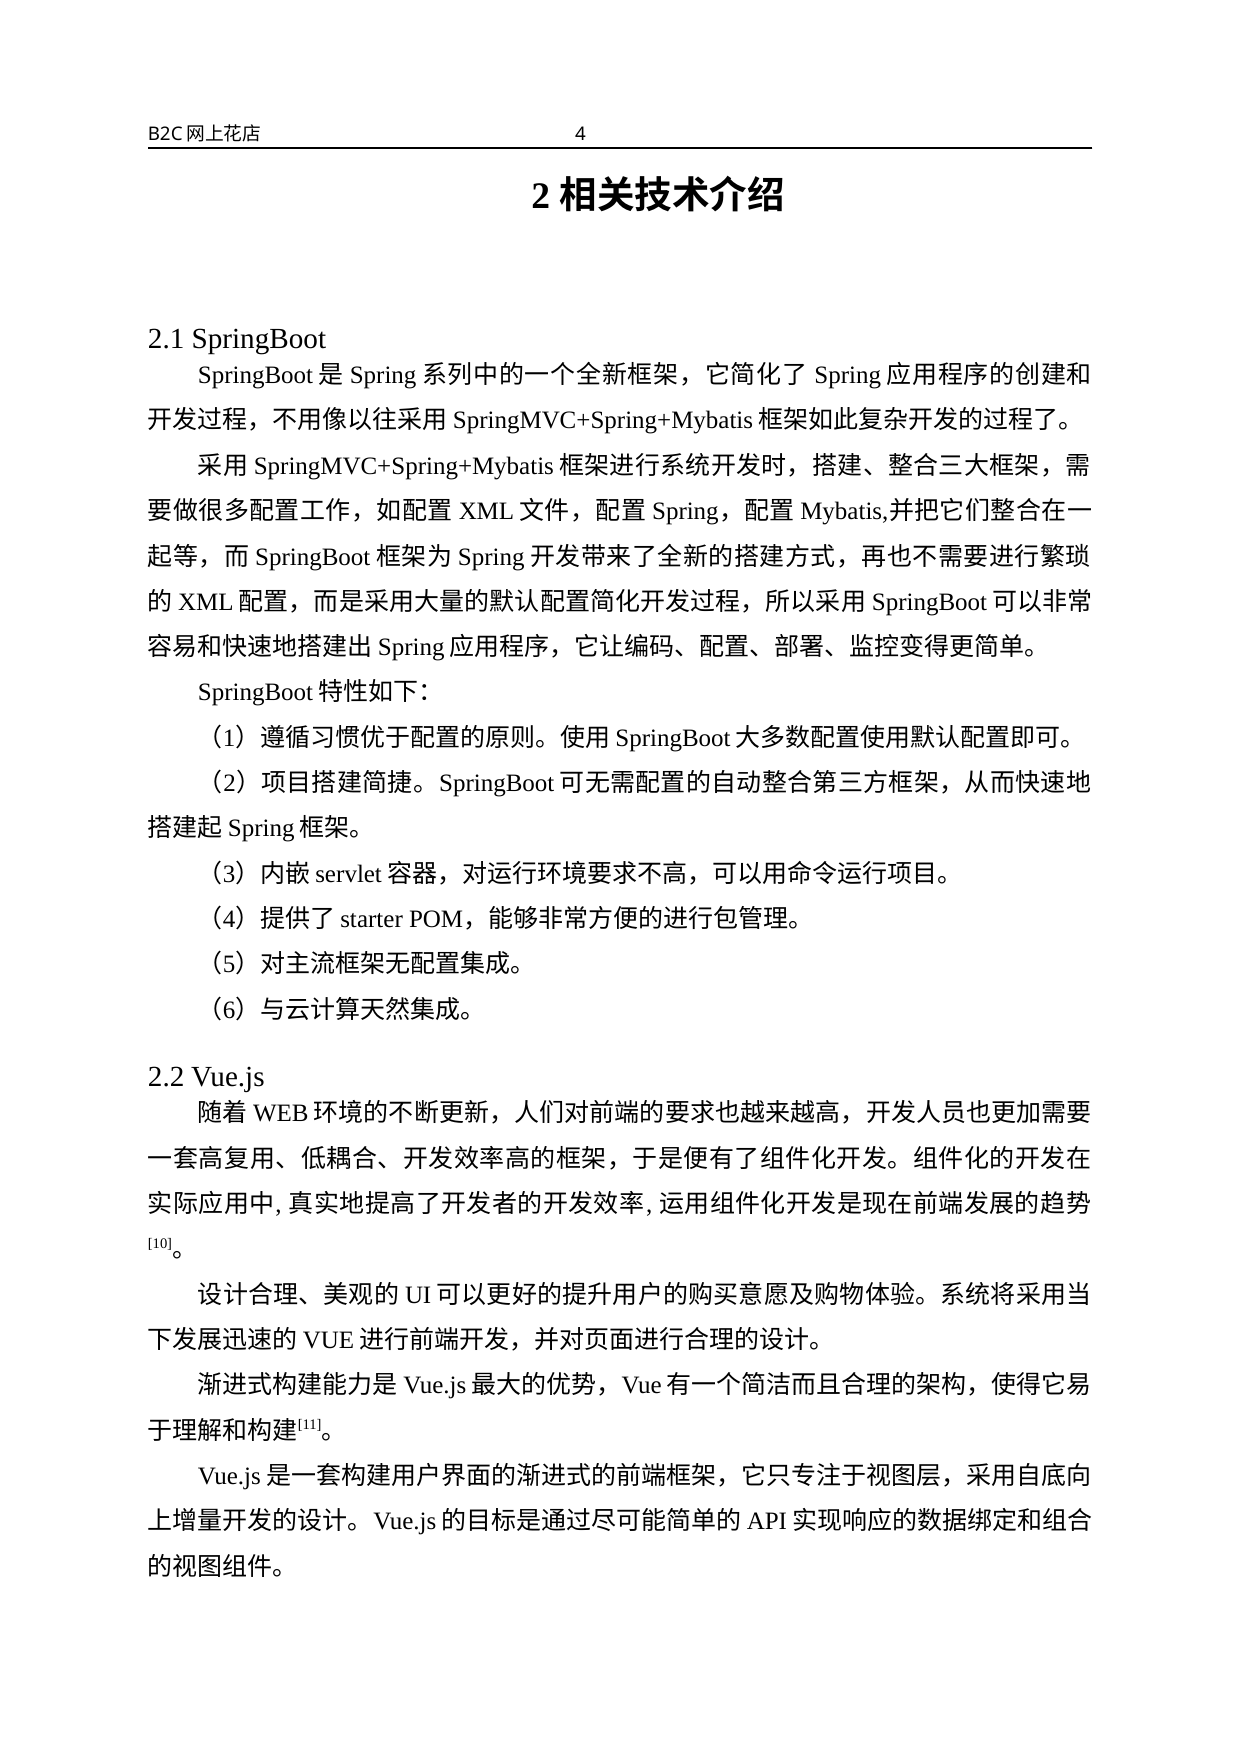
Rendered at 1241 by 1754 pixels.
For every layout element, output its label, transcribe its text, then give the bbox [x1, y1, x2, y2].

text Vue.js是一套构建用户界面的渐进式的前端框架，它只专注于视图层，采用自底向上增量开发的设计。Vue.js的目标是通过尽可能简单的API实现响应的数据绑定和组合的视图组件。 [148, 1455, 1092, 1582]
text （3）内嵌servlet容器，对运行环境要求不高，可以用命令运行项目。 [148, 853, 1092, 889]
text 随着WEB环境的不断更新，人们对前端的要求也越来越高，开发人员也更加需要一套高复用、低耦合、开发效率高的框架，于是便有了组件化开发。组件化的开发在实际应用中, 真实地提高了开发者的开发效率, 运用组件化开发是现在前端发展的趋势[10]。 [148, 1093, 1092, 1265]
text SpringBoot特性如下： [148, 672, 1092, 708]
text （5）对主流框架无配置集成。 [148, 944, 1092, 980]
text 采用SpringMVC+Spring+Mybatis框架进行系统开发时，搭建、整合三大框架，需要做很多配置工作，如配置XML文件，配置Spring，配置Mybatis,并把它们整合在一起等，而SpringBoot框架为Spring开发带来了全新的搭建方式，再也不需要进行繁琐的XML配置，而是采用大量的默认配置简化开发过程，所以采用SpringBoot可以非常容易和快速地搭建出Spring应用程序，它让编码、配置、部署、监控变得更简单。 [148, 445, 1092, 663]
subtitle 2.2 Vue.js [148, 1059, 1092, 1093]
text 设计合理、美观的UI可以更好的提升用户的购买意愿及购物体验。系统将采用当下发展迅速的VUE进行前端开发，并对页面进行合理的设计。 [148, 1274, 1092, 1356]
subtitle 2.1 SpringBoot [148, 321, 1092, 355]
text SpringBoot是Spring系列中的一个全新框架，它简化了Spring应用程序的创建和开发过程，不用像以往采用SpringMVC+Spring+Mybatis框架如此复杂开发的过程了。 [148, 355, 1092, 436]
text （2）项目搭建简捷。SpringBoot可无需配置的自动整合第三方框架，从而快速地搭建起Spring框架。 [148, 762, 1092, 844]
subtitle 2 相关技术介绍 [148, 165, 1092, 220]
text （6）与云计算天然集成。 [148, 989, 1092, 1025]
text 渐进式构建能力是Vue.js最大的优势，Vue有一个简洁而且合理的架构，使得它易于理解和构建[11]。 [148, 1365, 1092, 1446]
text （1）遵循习惯优于配置的原则。使用SpringBoot大多数配置使用默认配置即可。 [148, 717, 1092, 753]
text （4）提供了starter POM，能够非常方便的进行包管理。 [148, 898, 1092, 935]
